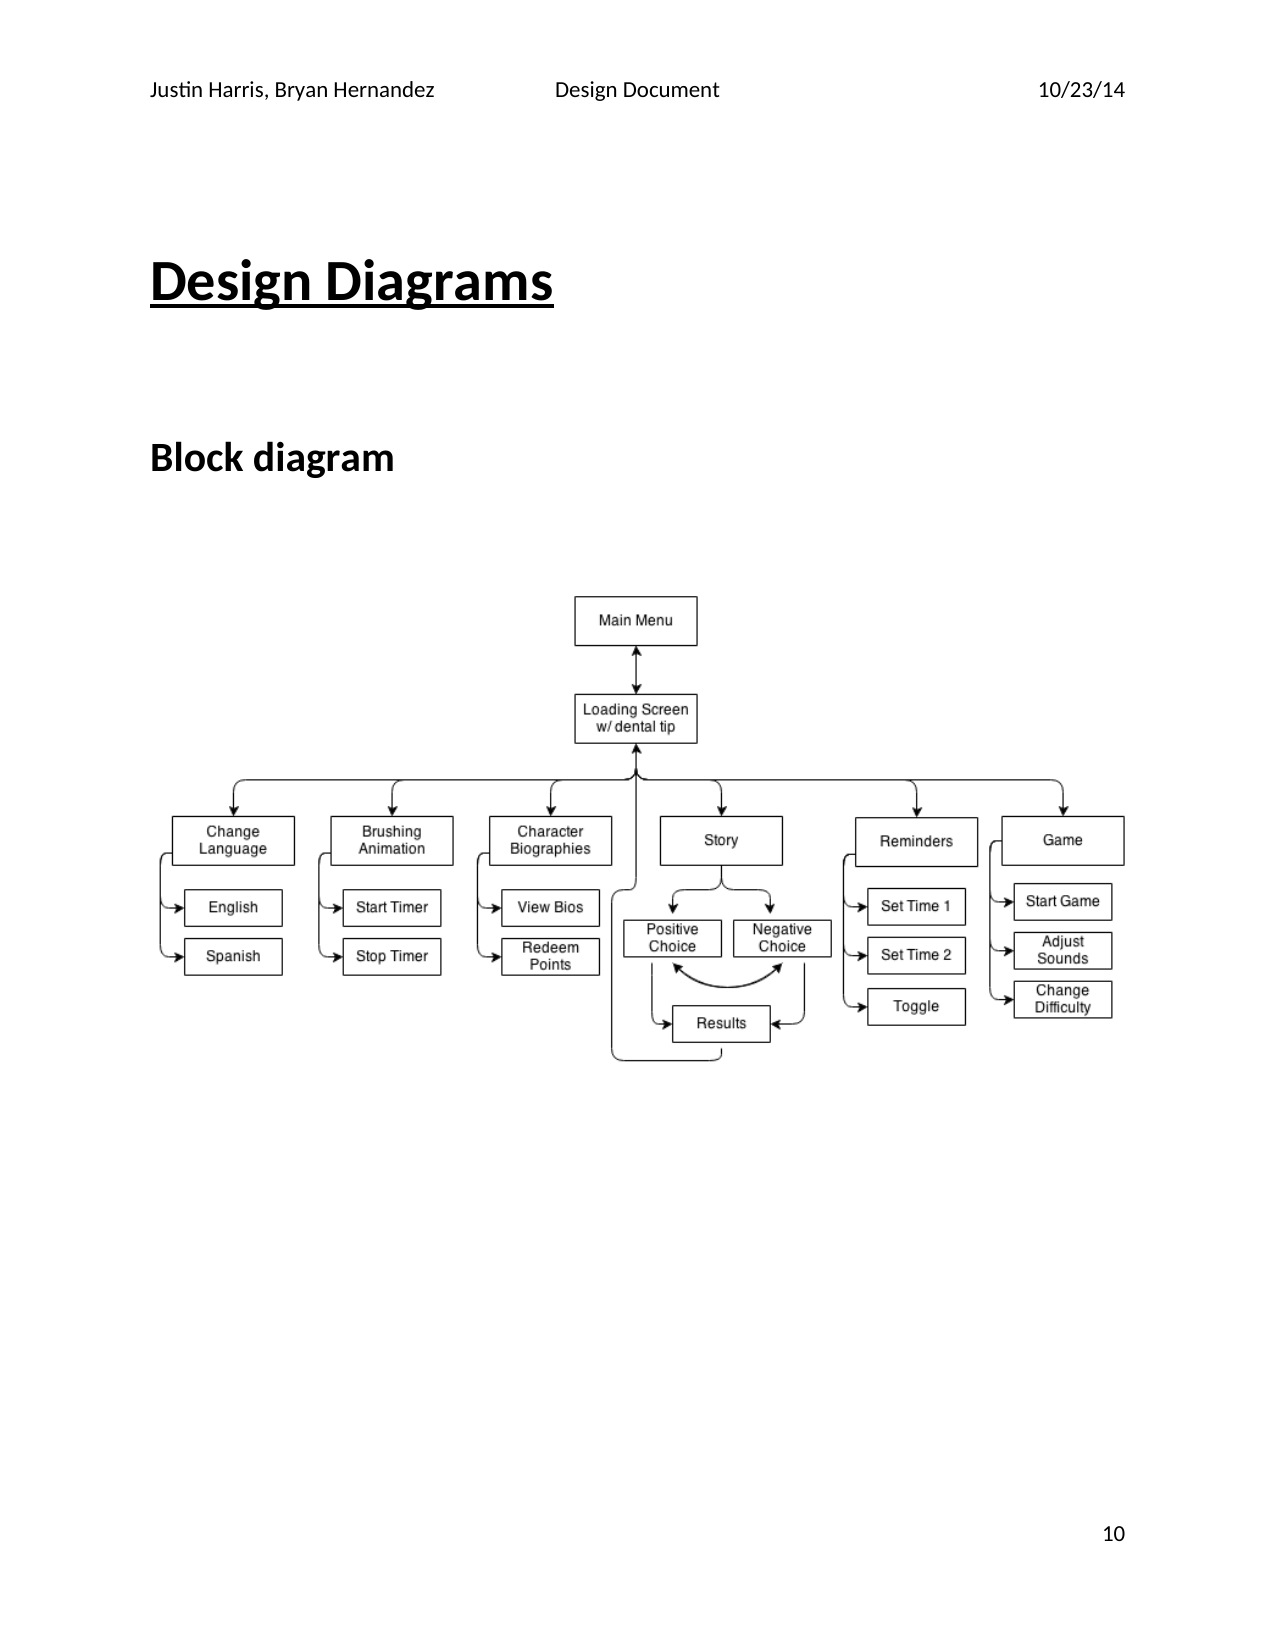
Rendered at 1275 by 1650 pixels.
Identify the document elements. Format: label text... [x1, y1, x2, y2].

picture [150, 595, 1125, 1076]
text Design Diagrams [150, 243, 1125, 315]
text Block diagram [150, 431, 1125, 481]
